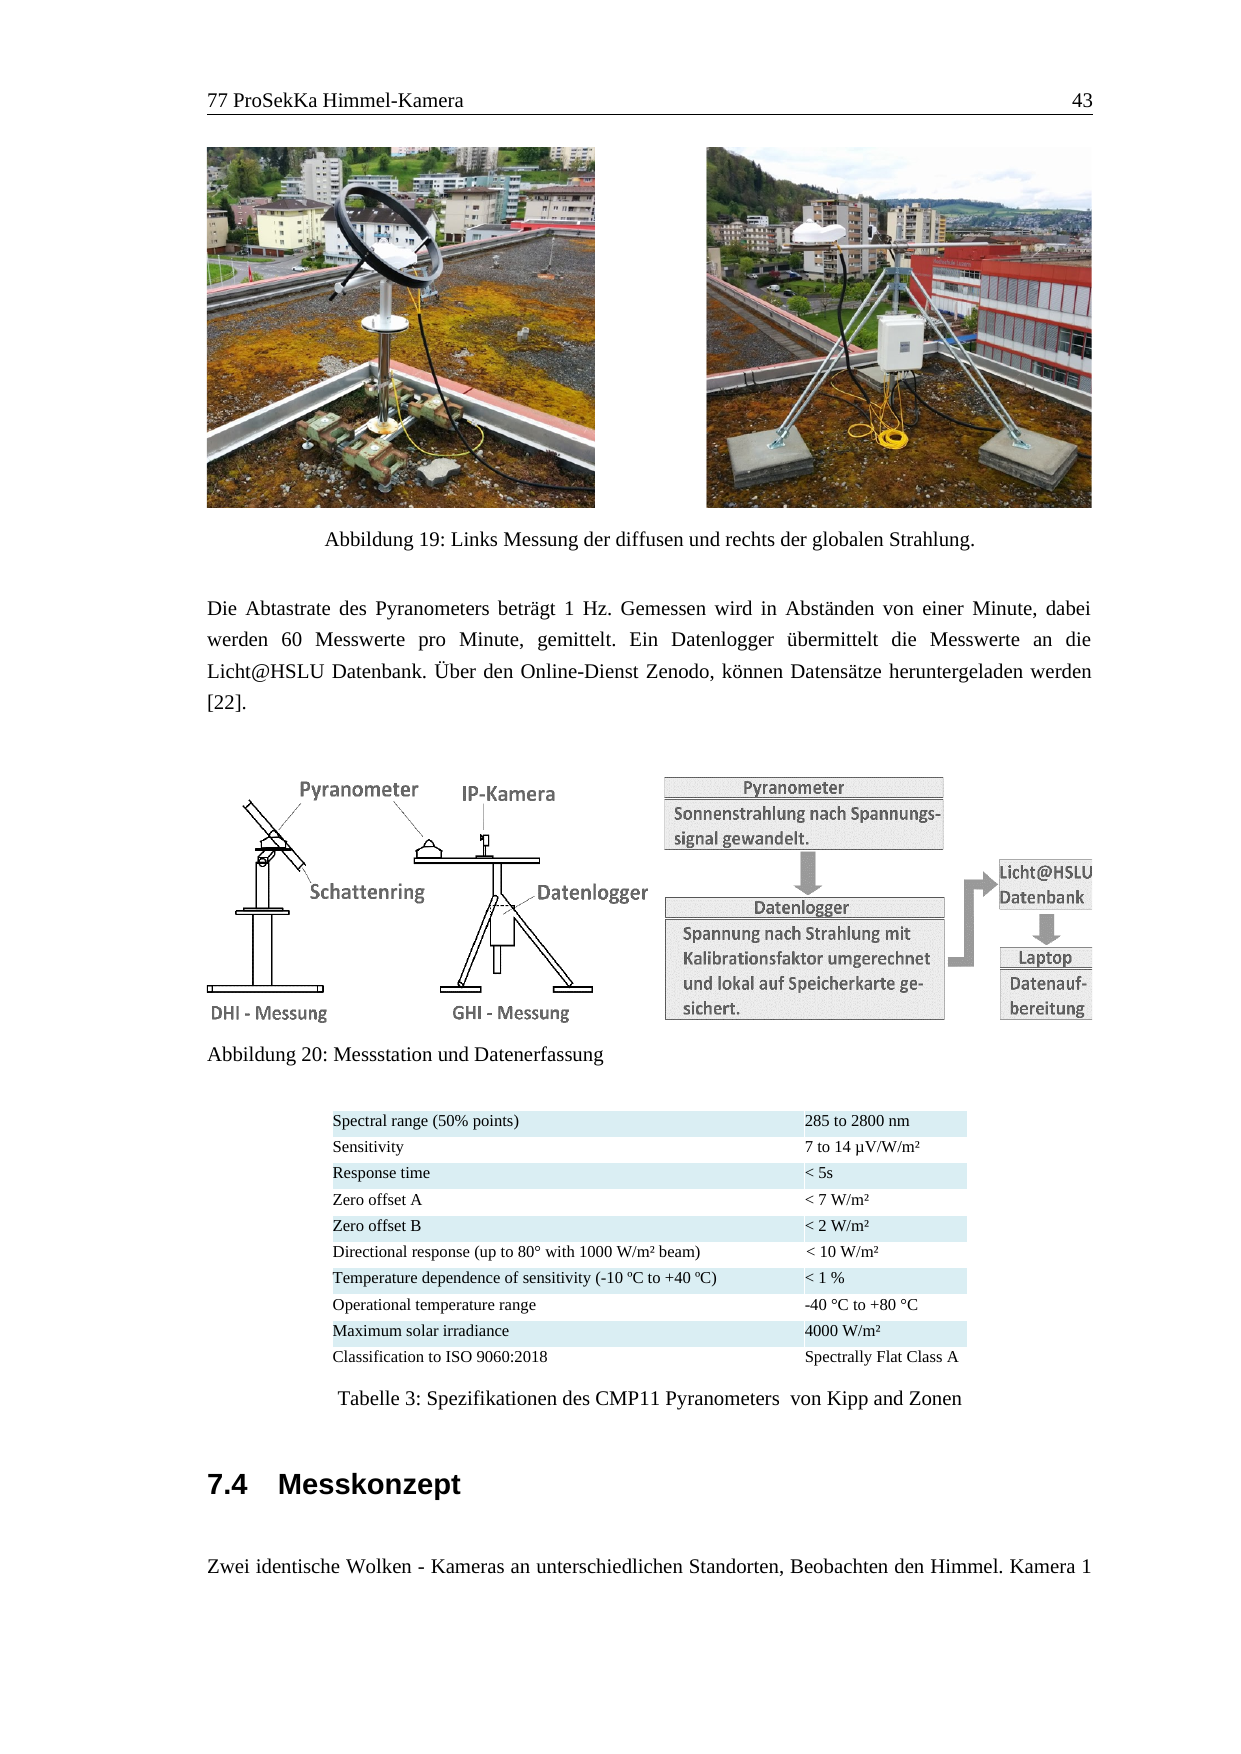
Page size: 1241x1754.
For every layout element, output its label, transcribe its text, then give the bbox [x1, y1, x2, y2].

table_cell -40 °C to +80 °C [805, 1294, 967, 1321]
table_cell 7 to 14 µV/W/m² [805, 1137, 967, 1163]
table_cell Sensitivity [333, 1137, 804, 1163]
table_cell Operational temperature range [333, 1294, 804, 1321]
table_cell < 1 % [805, 1268, 967, 1294]
table_cell Classification to ISO 9060:2018 [333, 1347, 804, 1373]
subtitle Messkonzept [207, 1467, 1093, 1500]
text Die Abtastrate des Pyranometers beträgt 1 Hz. Gemessen wird in Abständen von einer Minute, dabei werden 60 Messwerte pro Minute, gemittelt. Ein Datenlogger übermittelt die Messwerte an die Licht@HSLU Datenbank. Über den Online-Dienst Zenodo, können Datensätze heruntergeladen werden [22]. [207, 596, 1093, 714]
table_cell Zero offset B [333, 1216, 804, 1242]
picture [206, 147, 1092, 508]
table_cell Temperature dependence of sensitivity (-10 ºC to +40 ºC) [333, 1268, 804, 1294]
table_header 285 to 2800 nm [805, 1111, 967, 1137]
table_cell < 7 W/m² [805, 1189, 967, 1216]
table_cell Response time [333, 1163, 804, 1189]
table_cell Zero offset A [333, 1189, 804, 1216]
table_cell < 5s [805, 1163, 967, 1189]
table_cell Spectrally Flat Class A [805, 1347, 967, 1373]
table_cell < 2 W/m² [805, 1216, 967, 1242]
table_cell Directional response (up to 80° with 1000 W/m² beam) [333, 1242, 804, 1268]
table_cell [805, 1242, 967, 1268]
picture [206, 777, 1093, 1023]
table_header Spectral range (50% points) [333, 1111, 804, 1137]
table_cell 4000 W/m² [805, 1321, 967, 1347]
table_cell Maximum solar irradiance [333, 1321, 804, 1347]
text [207, 1523, 1093, 1578]
